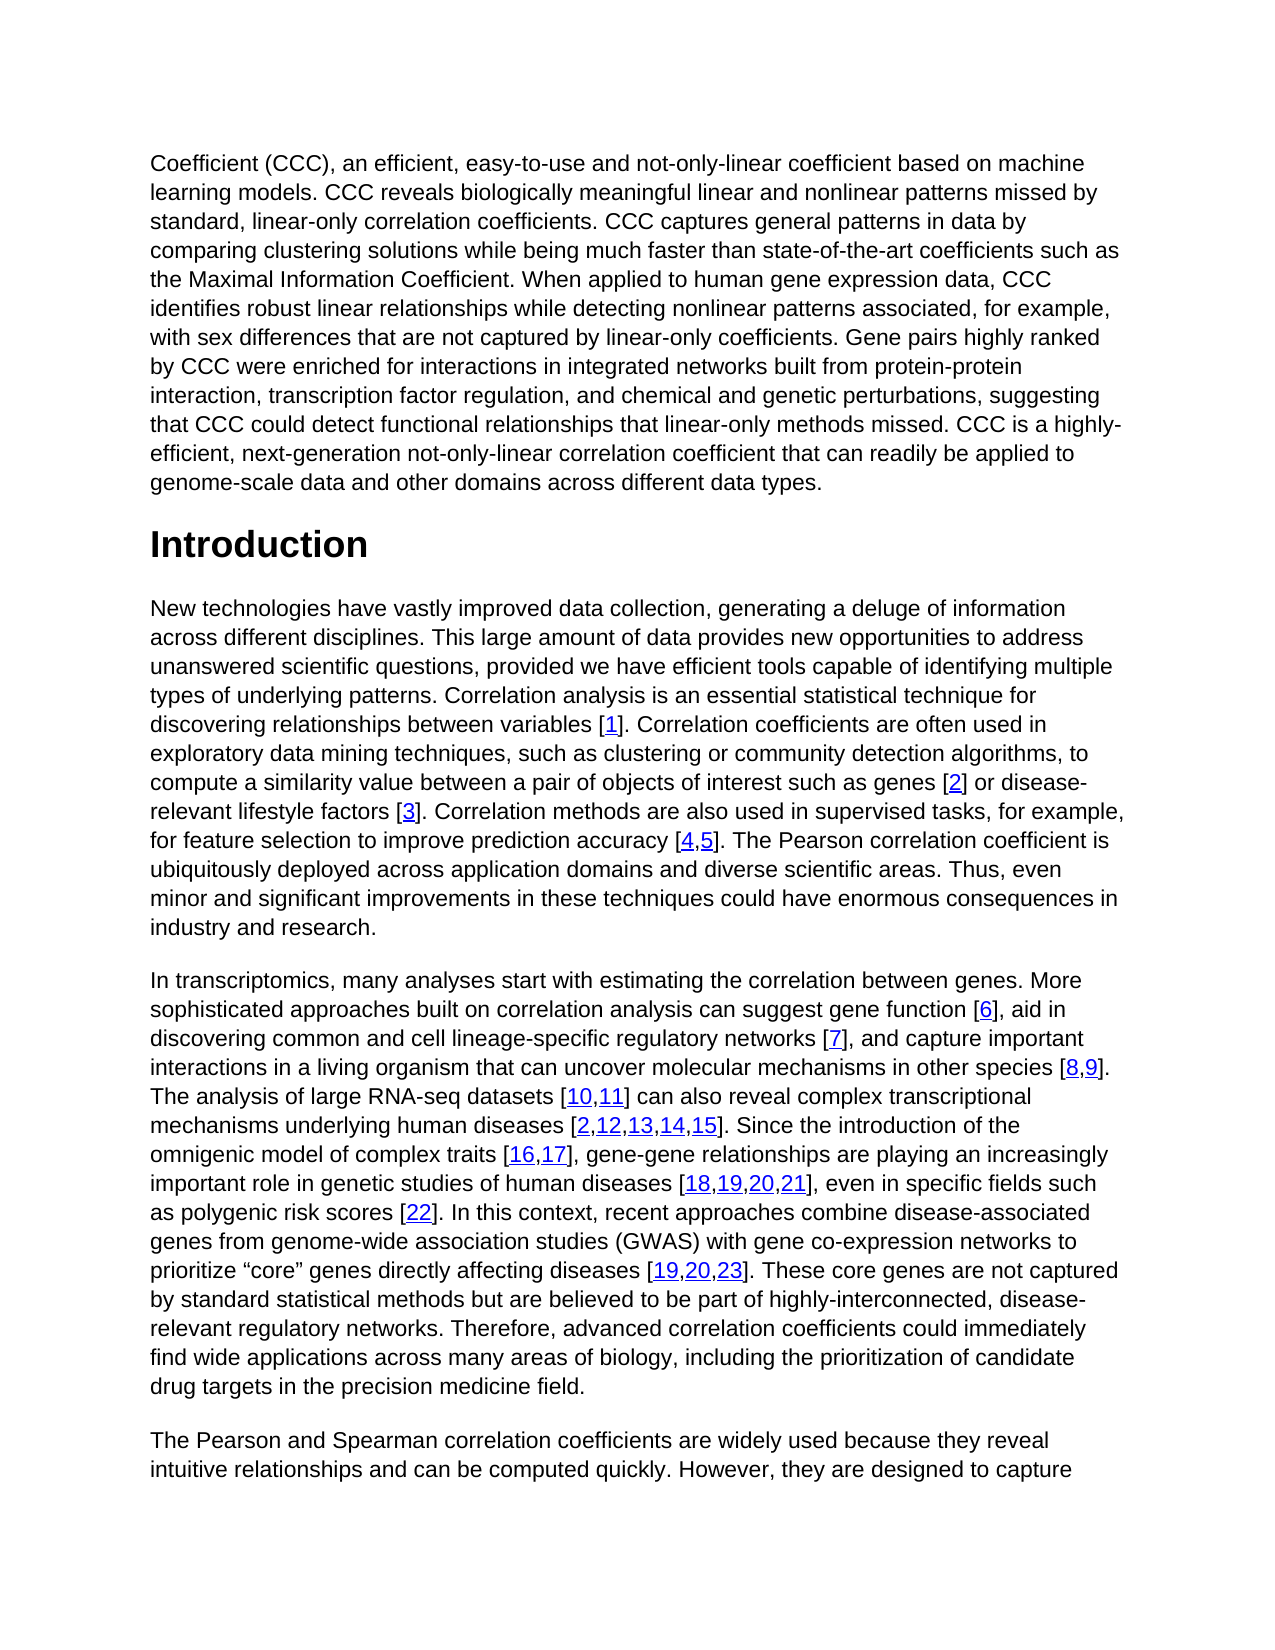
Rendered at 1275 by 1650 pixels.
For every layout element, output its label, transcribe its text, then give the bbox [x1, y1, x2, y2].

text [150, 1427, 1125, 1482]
text New technologies have vastly improved data collection, generating a deluge of information across different disciplines. This large amount of data provides new opportunities to address unanswered scientific questions, provided we have efficient tools capable of identifying multiple types of underlying patterns. Correlation analysis is an essential statistical technique for discovering relationships between variables [1]. Correlation coefficients are often used in exploratory data mining techniques, such as clustering or community detection algorithms, to compute a similarity value between a pair of objects of interest such as genes [2] or disease-relevant lifestyle factors [3]. Correlation methods are also used in supervised tasks, for example, for feature selection to improve prediction accuracy [4,5]. The Pearson correlation coefficient is ubiquitously deployed across application domains and diverse scientific areas. Thus, even minor and significant improvements in these techniques could have enormous consequences in industry and research. [150, 595, 1125, 940]
subtitle Introduction [150, 522, 1125, 566]
text In transcriptomics, many analyses start with estimating the correlation between genes. More sophisticated approaches built on correlation analysis can suggest gene function [6], aid in discovering common and cell lineage-specific regulatory networks [7], and capture important interactions in a living organism that can uncover molecular mechanisms in other species [8,9]. The analysis of large RNA-seq datasets [10,11] can also reveal complex transcriptional mechanisms underlying human diseases [2,12,13,14,15]. Since the introduction of the omnigenic model of complex traits [16,17], gene-gene relationships are playing an increasingly important role in genetic studies of human diseases [18,19,20,21], even in specific fields such as polygenic risk scores [22]. In this context, recent approaches combine disease-associated genes from genome-wide association studies (GWAS) with gene co-expression networks to prioritize “core” genes directly affecting diseases [19,20,23]. These core genes are not captured by standard statistical methods but are believed to be part of highly-interconnected, disease-relevant regulatory networks. Therefore, advanced correlation coefficients could immediately find wide applications across many areas of biology, including the prioritization of candidate drug targets in the precision medicine field. [150, 967, 1125, 1399]
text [150, 150, 1125, 495]
